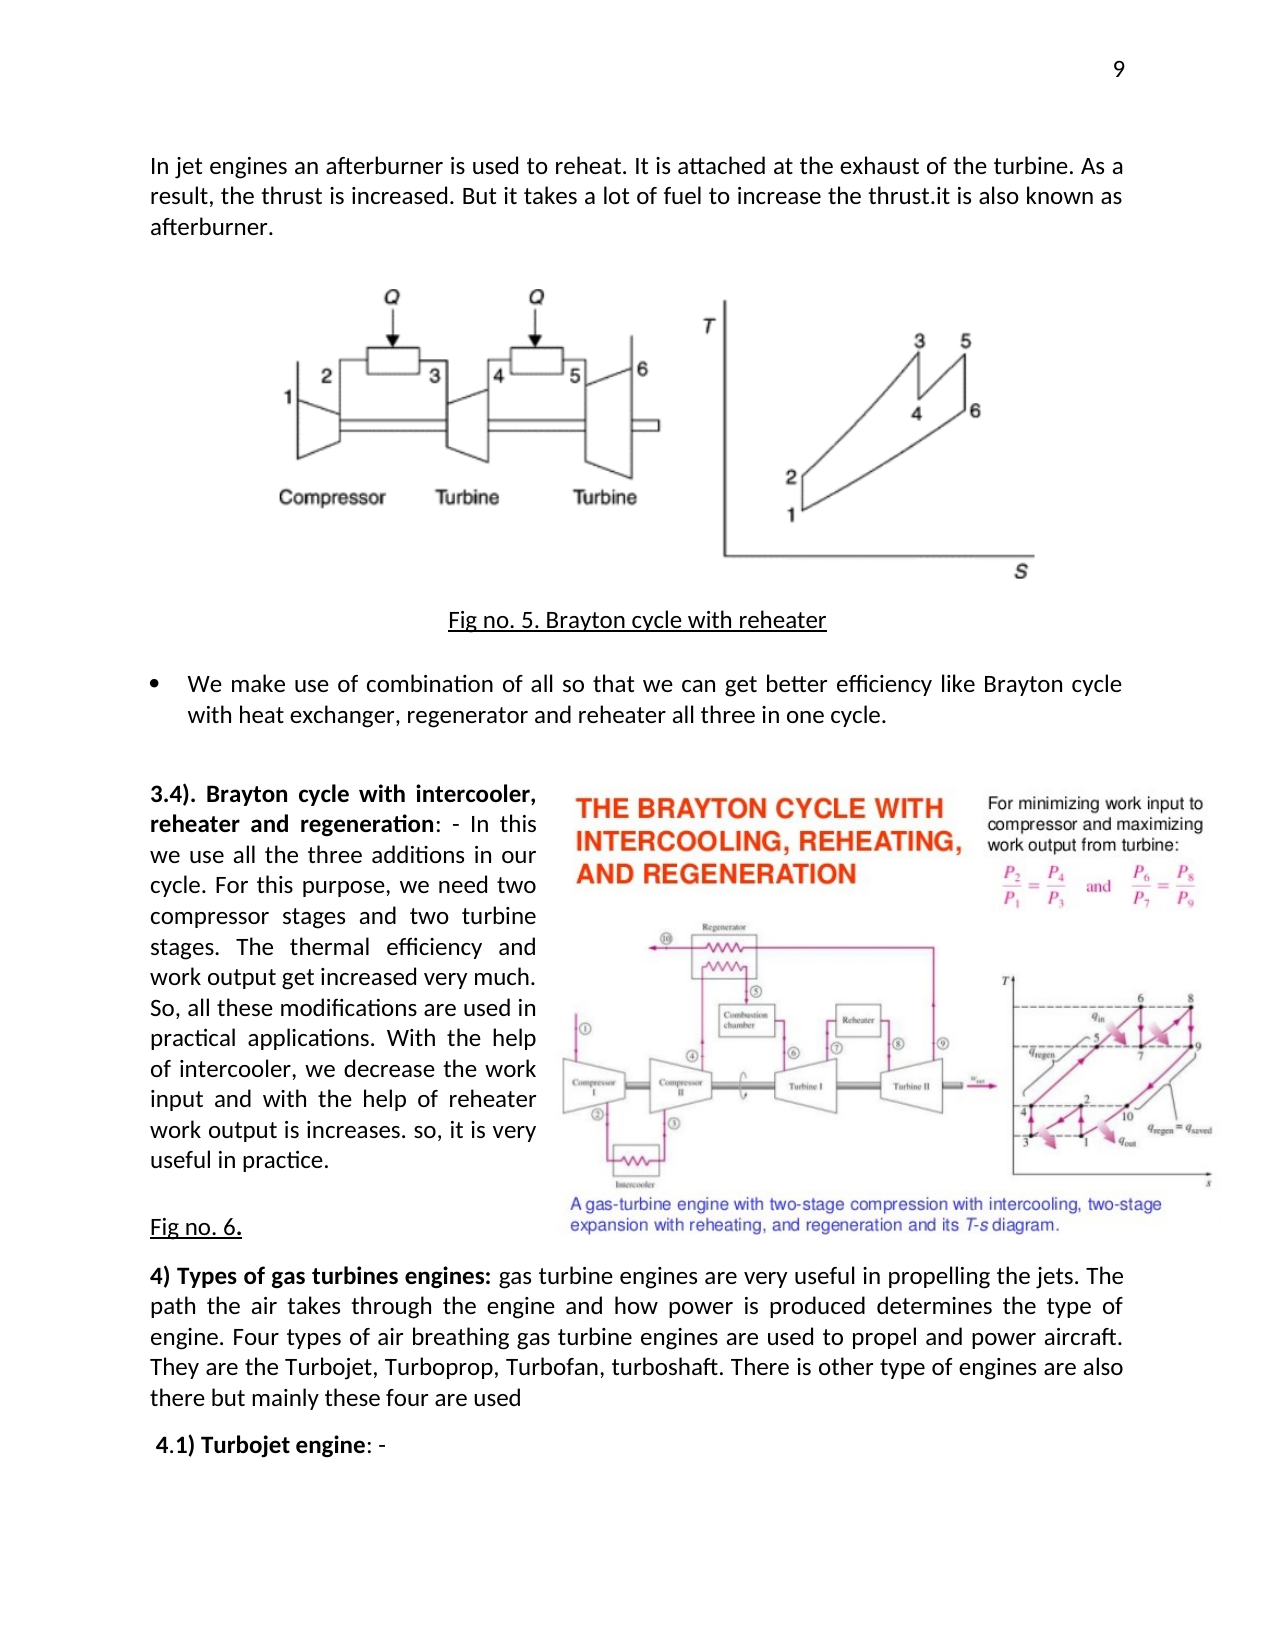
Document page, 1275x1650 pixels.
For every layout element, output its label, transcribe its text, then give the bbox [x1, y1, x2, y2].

text 4) Types of gas turbines engines: gas turbine engines are very useful in propelling the jets. The path the air takes through the engine and how power is produced determines the type of engine. Four types of air breathing gas turbine engines are used to propel and power aircraft. They are the Turbojet, Turboprop, Turbofan, turboshaft. There is other type of engines are also there but mainly these four are used [150, 1260, 1125, 1412]
picture [555, 771, 1221, 1235]
text 4.1) Turbojet engine: - [150, 1429, 1125, 1459]
text In jet engines an afterburner is used to reheat. It is attached at the exhaust of the turbine. As a result, the thrust is increased. But it takes a lot of fuel to increase the thrust.it is also known as afterburner. [150, 150, 1125, 242]
picture [196, 258, 1105, 605]
list We make use of combination of all so that we can get better efficiency like Brayton cycle with heat exchanger, regenerator and reheater all three in one cycle. [150, 668, 1125, 729]
text Fig no. 6. [150, 1210, 1125, 1242]
text 3.4). Brayton cycle with intercooler, reheater and regeneration: - In this we use all the three additions in our cycle. For this purpose, we need two compressor stages and two turbine stages. The thermal efficiency and work output get increased very much. So, all these modifications are used in practical applications. With the help of intercooler, we decrease the work input and with the help of reheater work output is increases. so, it is very useful in practice. [150, 778, 555, 1175]
